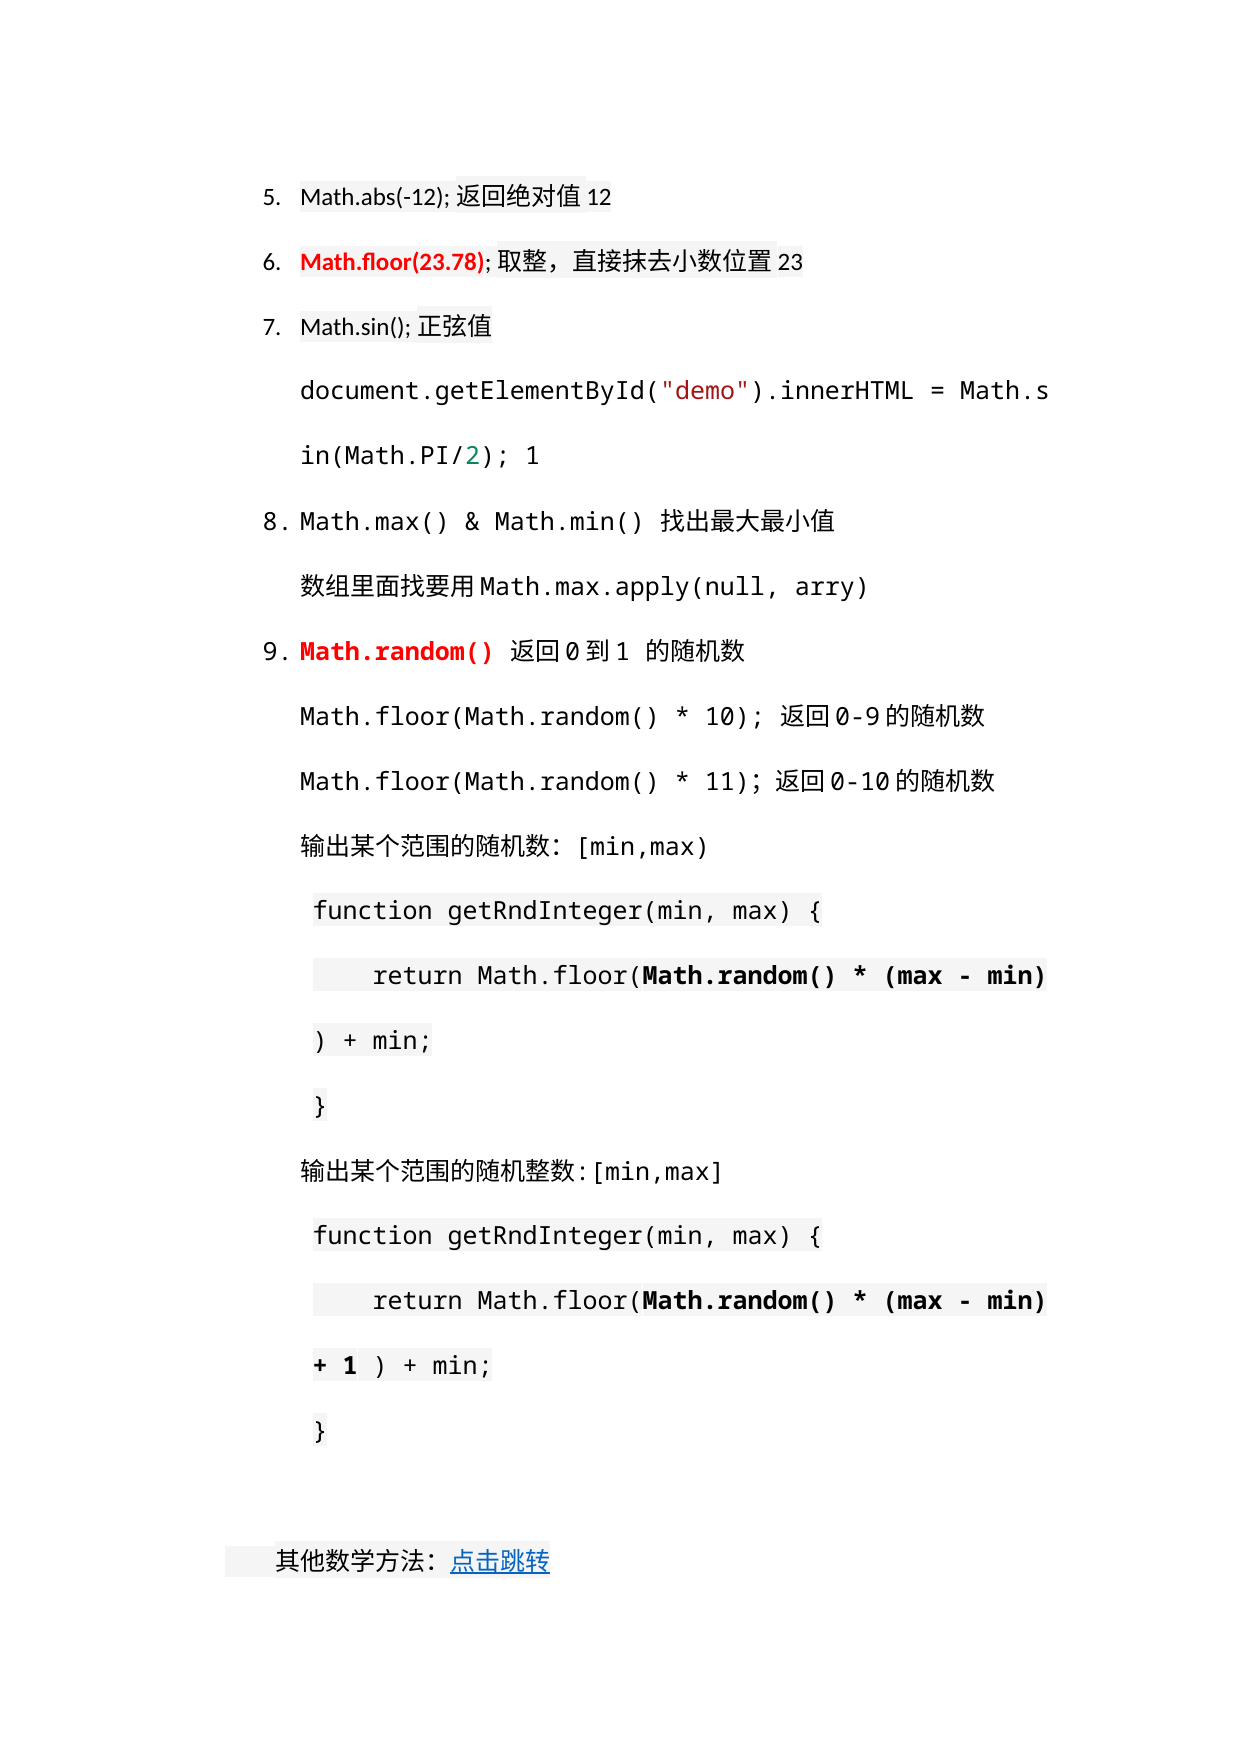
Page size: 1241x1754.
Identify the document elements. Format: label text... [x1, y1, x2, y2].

list Math.floor(Math.random() * 10); 返回0-9的随机数 [300, 682, 1053, 747]
list Math.random() 返回0到1 的随机数 [262, 617, 1053, 682]
list 数组里面找要用Math.max.apply(null, arry) [300, 552, 1053, 617]
list Math.abs(-12); 返回绝对值12 [262, 162, 1053, 227]
text function getRndInteger(min, max) { [312, 1202, 1053, 1267]
text return Math.floor(Math.random() * (max - min) + 1 ) + min; [312, 1267, 1053, 1397]
text function getRndInteger(min, max) { [312, 877, 1053, 942]
list 输出某个范围的随机整数:[min,max] [300, 1137, 1053, 1202]
list document.getElementById("demo").innerHTML = Math.sin(Math.PI/2); 1 [300, 357, 1053, 487]
list Math.floor(23.78); 取整，直接抹去小数位置 23 [262, 227, 1053, 292]
list Math.sin(); 正弦值 [262, 292, 1053, 357]
text } [312, 1072, 1053, 1137]
list Math.max() & Math.min() 找出最大最小值 [262, 487, 1053, 552]
text } [312, 1397, 1053, 1462]
list 输出某个范围的随机数：[min,max) [300, 812, 1053, 877]
text return Math.floor(Math.random() * (max - min) ) + min; [312, 942, 1053, 1072]
list Math.floor(Math.random() * 11)；返回0-10的随机数 [300, 747, 1053, 812]
text 其他数学方法：点击跳转 [225, 1527, 1053, 1592]
